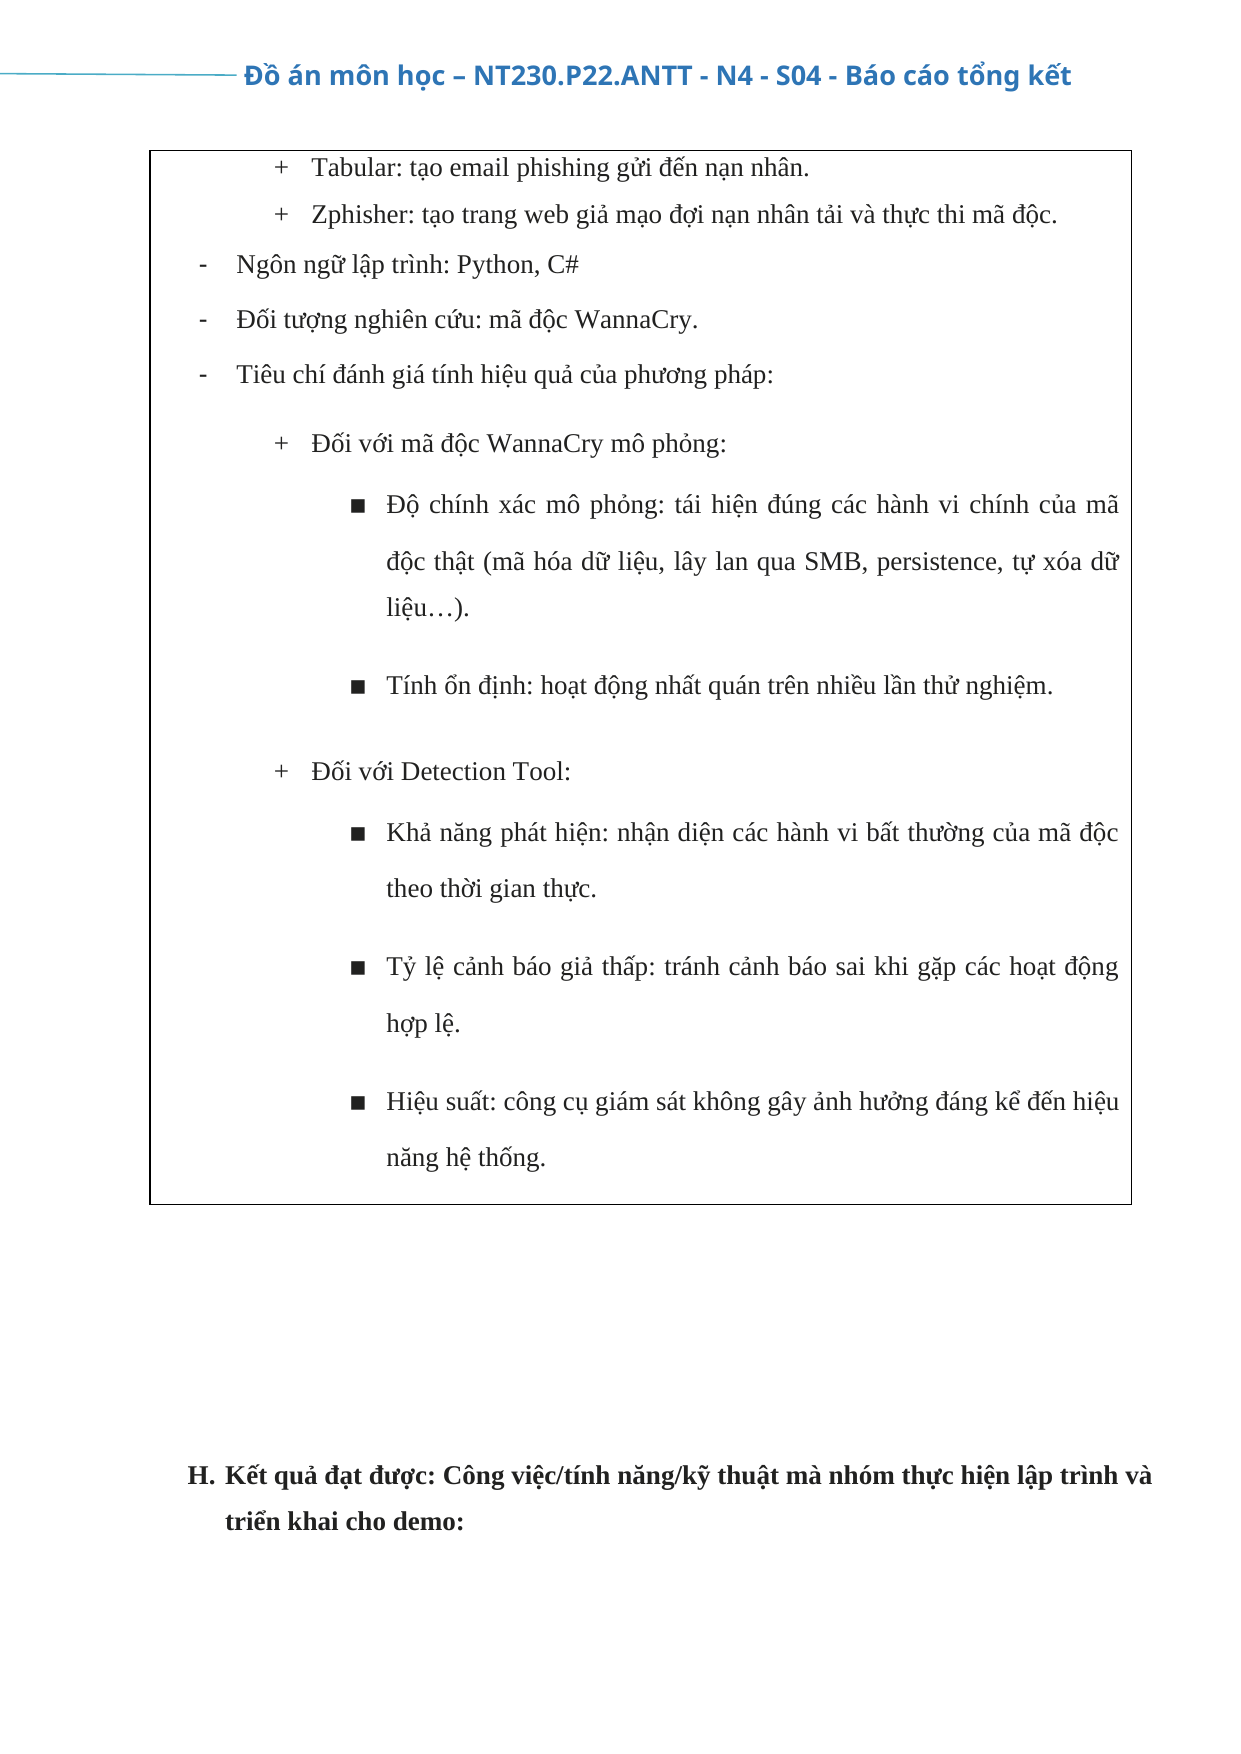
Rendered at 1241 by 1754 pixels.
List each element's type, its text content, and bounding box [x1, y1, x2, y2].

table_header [151, 151, 1131, 1204]
list Kết quả đạt được: Công việc/tính năng/kỹ thuật mà nhóm thực hiện lập trình và triển khai cho demo: [187, 1459, 1153, 1537]
